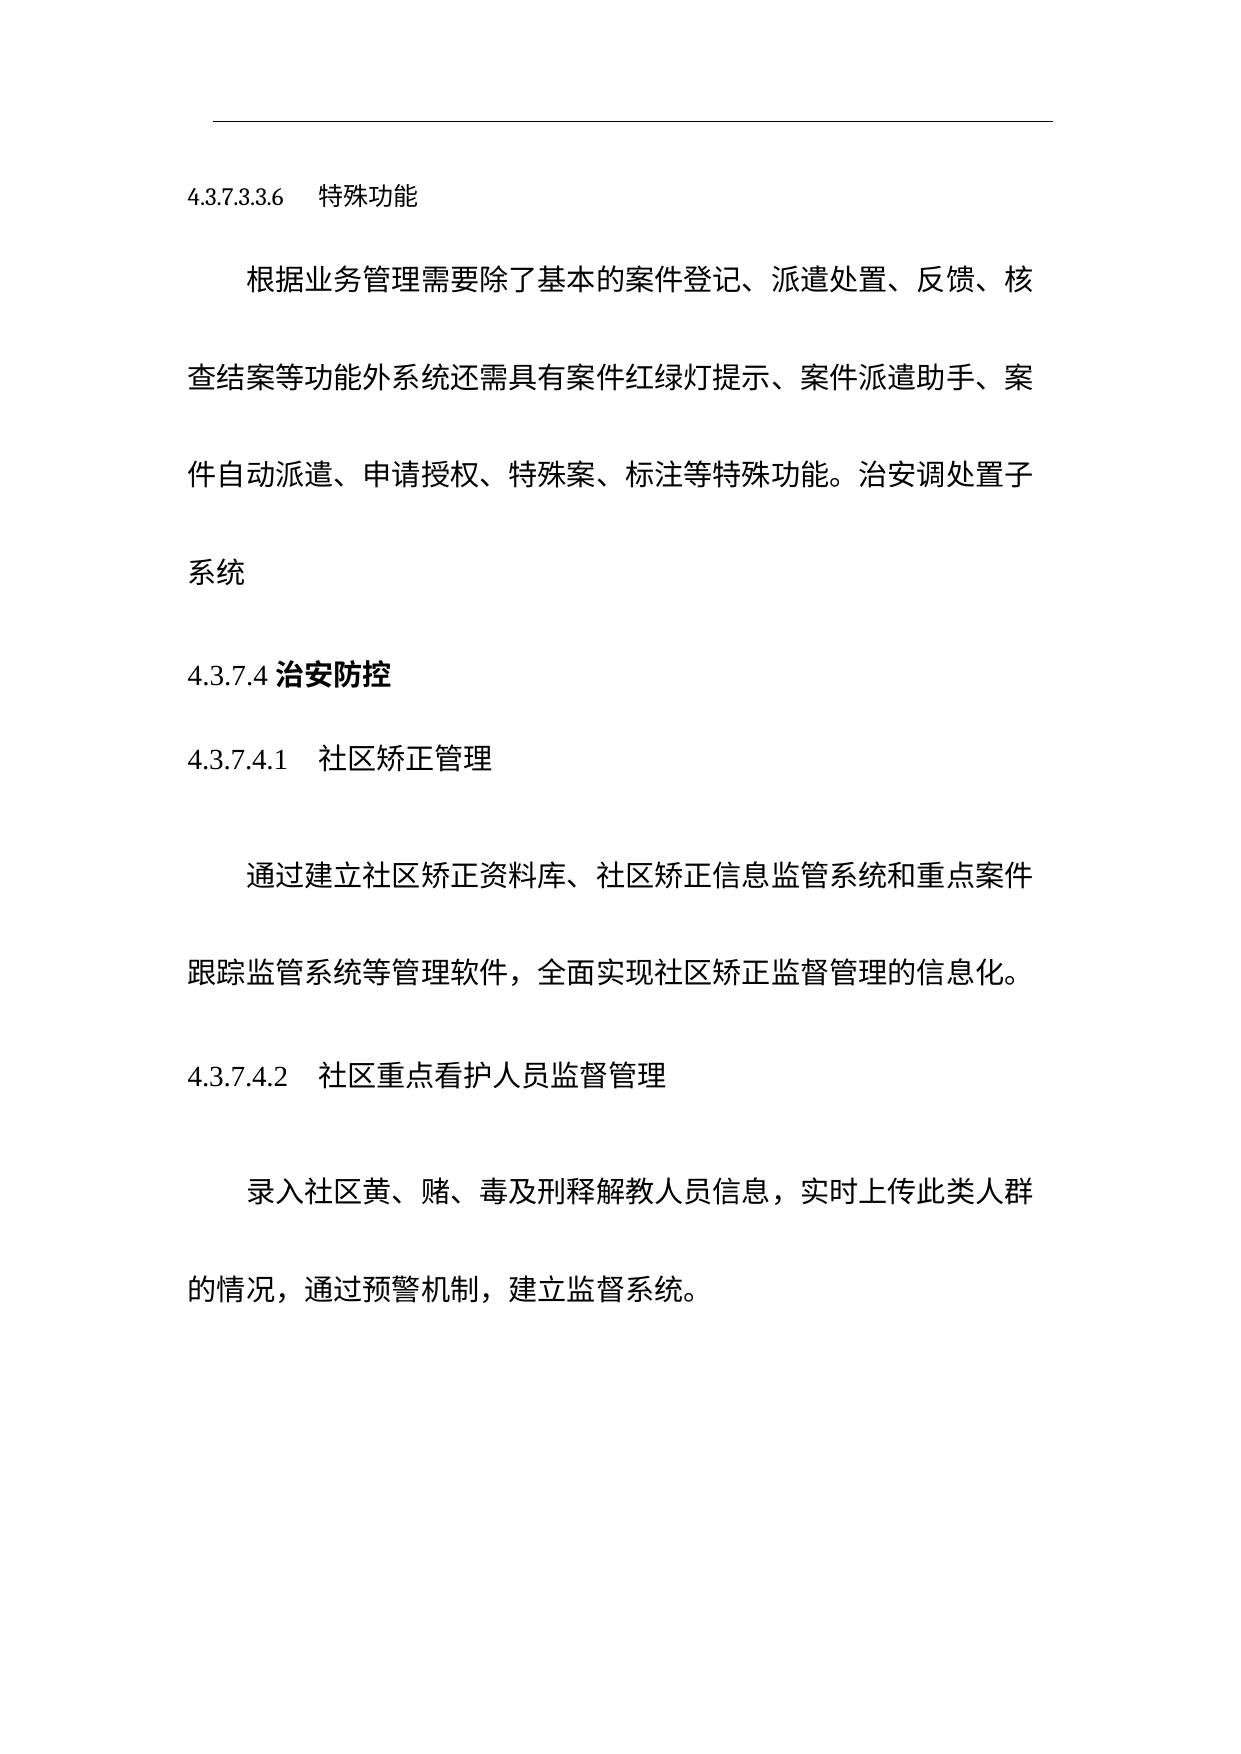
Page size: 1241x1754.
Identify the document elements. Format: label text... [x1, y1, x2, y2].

subtitle 社区矫正管理 [187, 724, 1053, 789]
subtitle 特殊功能 [187, 162, 1053, 227]
text 通过建立社区矫正资料库、社区矫正信息监管系统和重点案件跟踪监管系统等管理软件，全面实现社区矫正监督管理的信息化。 [187, 841, 1053, 1003]
subtitle 治安防控 [187, 640, 1053, 705]
text 录入社区黄、赌、毒及刑释解教人员信息，实时上传此类人群的情况，通过预警机制，建立监督系统。 [187, 1157, 1053, 1320]
subtitle 社区重点看护人员监督管理 [187, 1041, 1053, 1106]
text 根据业务管理需要除了基本的案件登记、派遣处置、反馈、核查结案等功能外系统还需具有案件红绿灯提示、案件派遣助手、案件自动派遣、申请授权、特殊案、标注等特殊功能。治安调处置子系统 [187, 246, 1053, 603]
